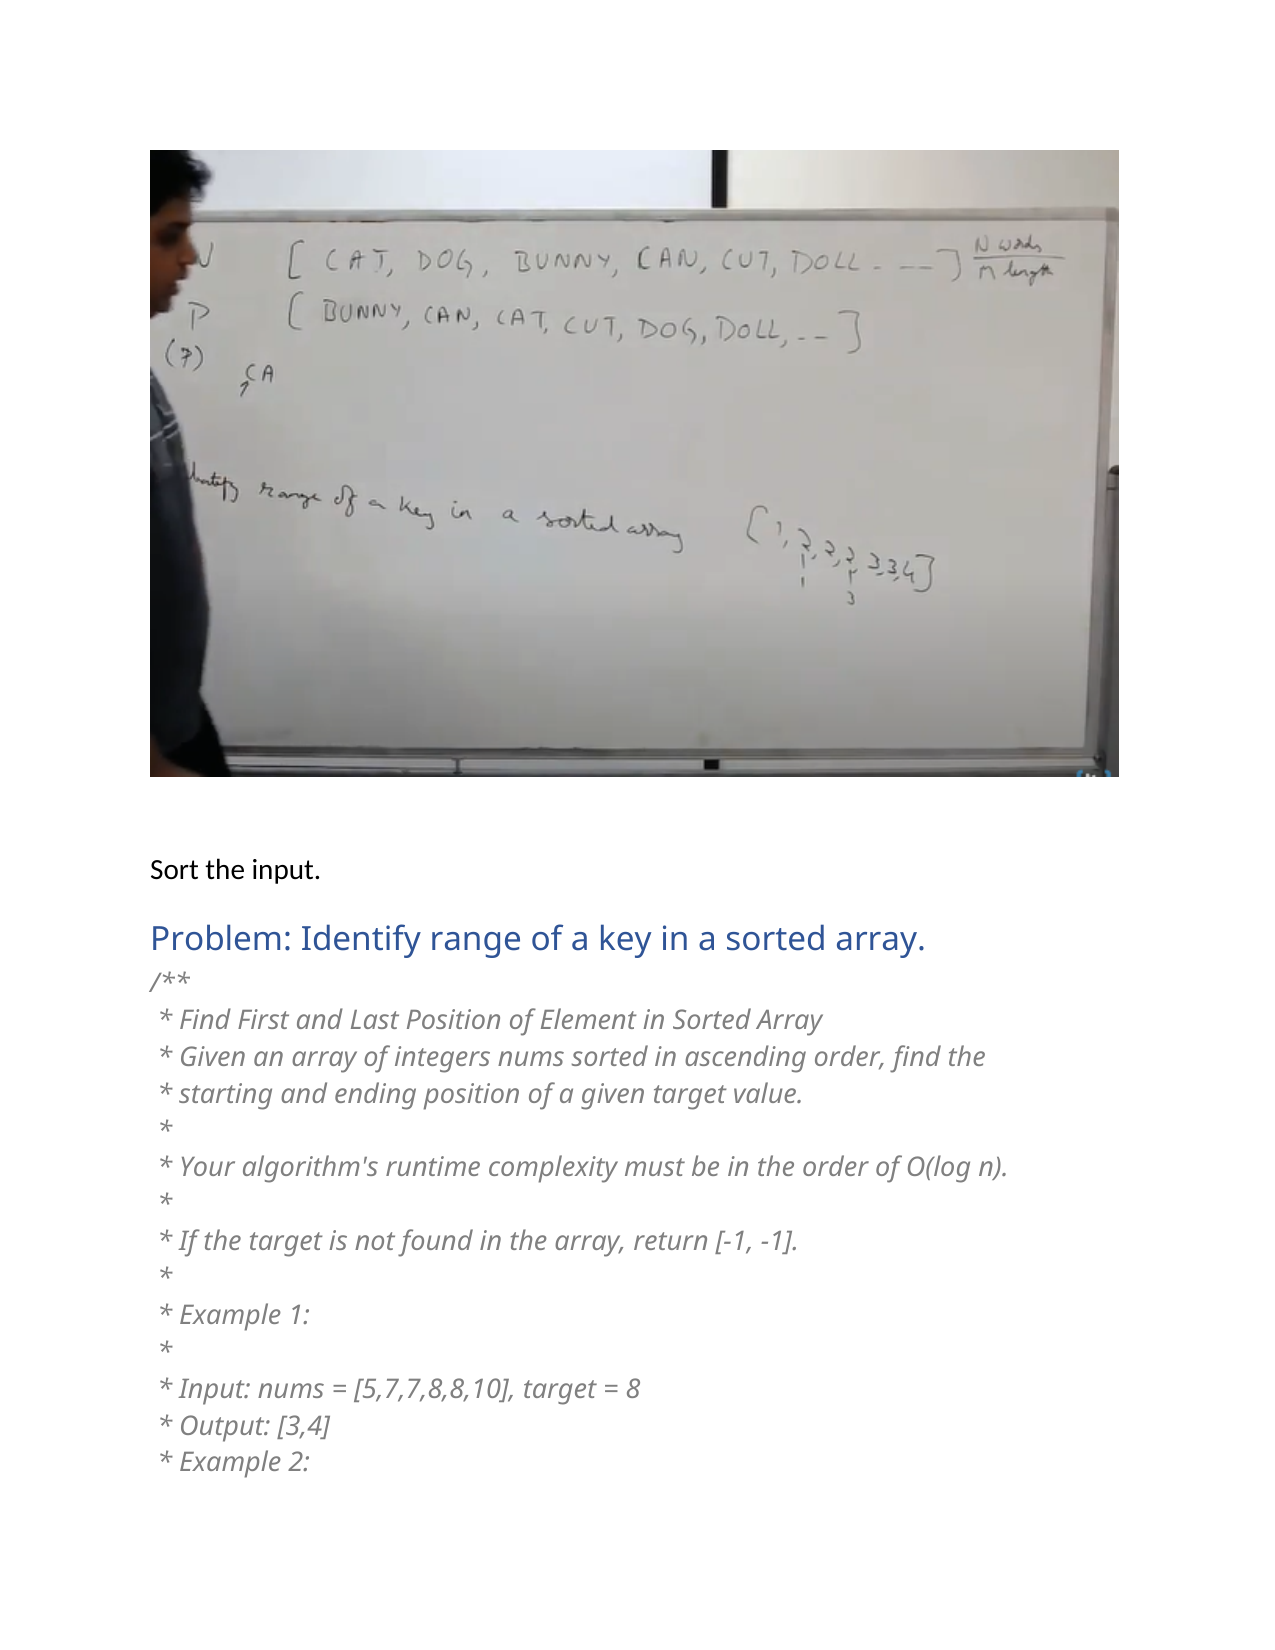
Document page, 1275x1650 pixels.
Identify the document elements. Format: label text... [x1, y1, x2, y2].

subtitle Problem: Identify range of a key in a sorted array. [150, 914, 1125, 960]
picture [150, 150, 1119, 777]
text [150, 963, 1125, 1480]
text Sort the input. [150, 851, 1125, 887]
